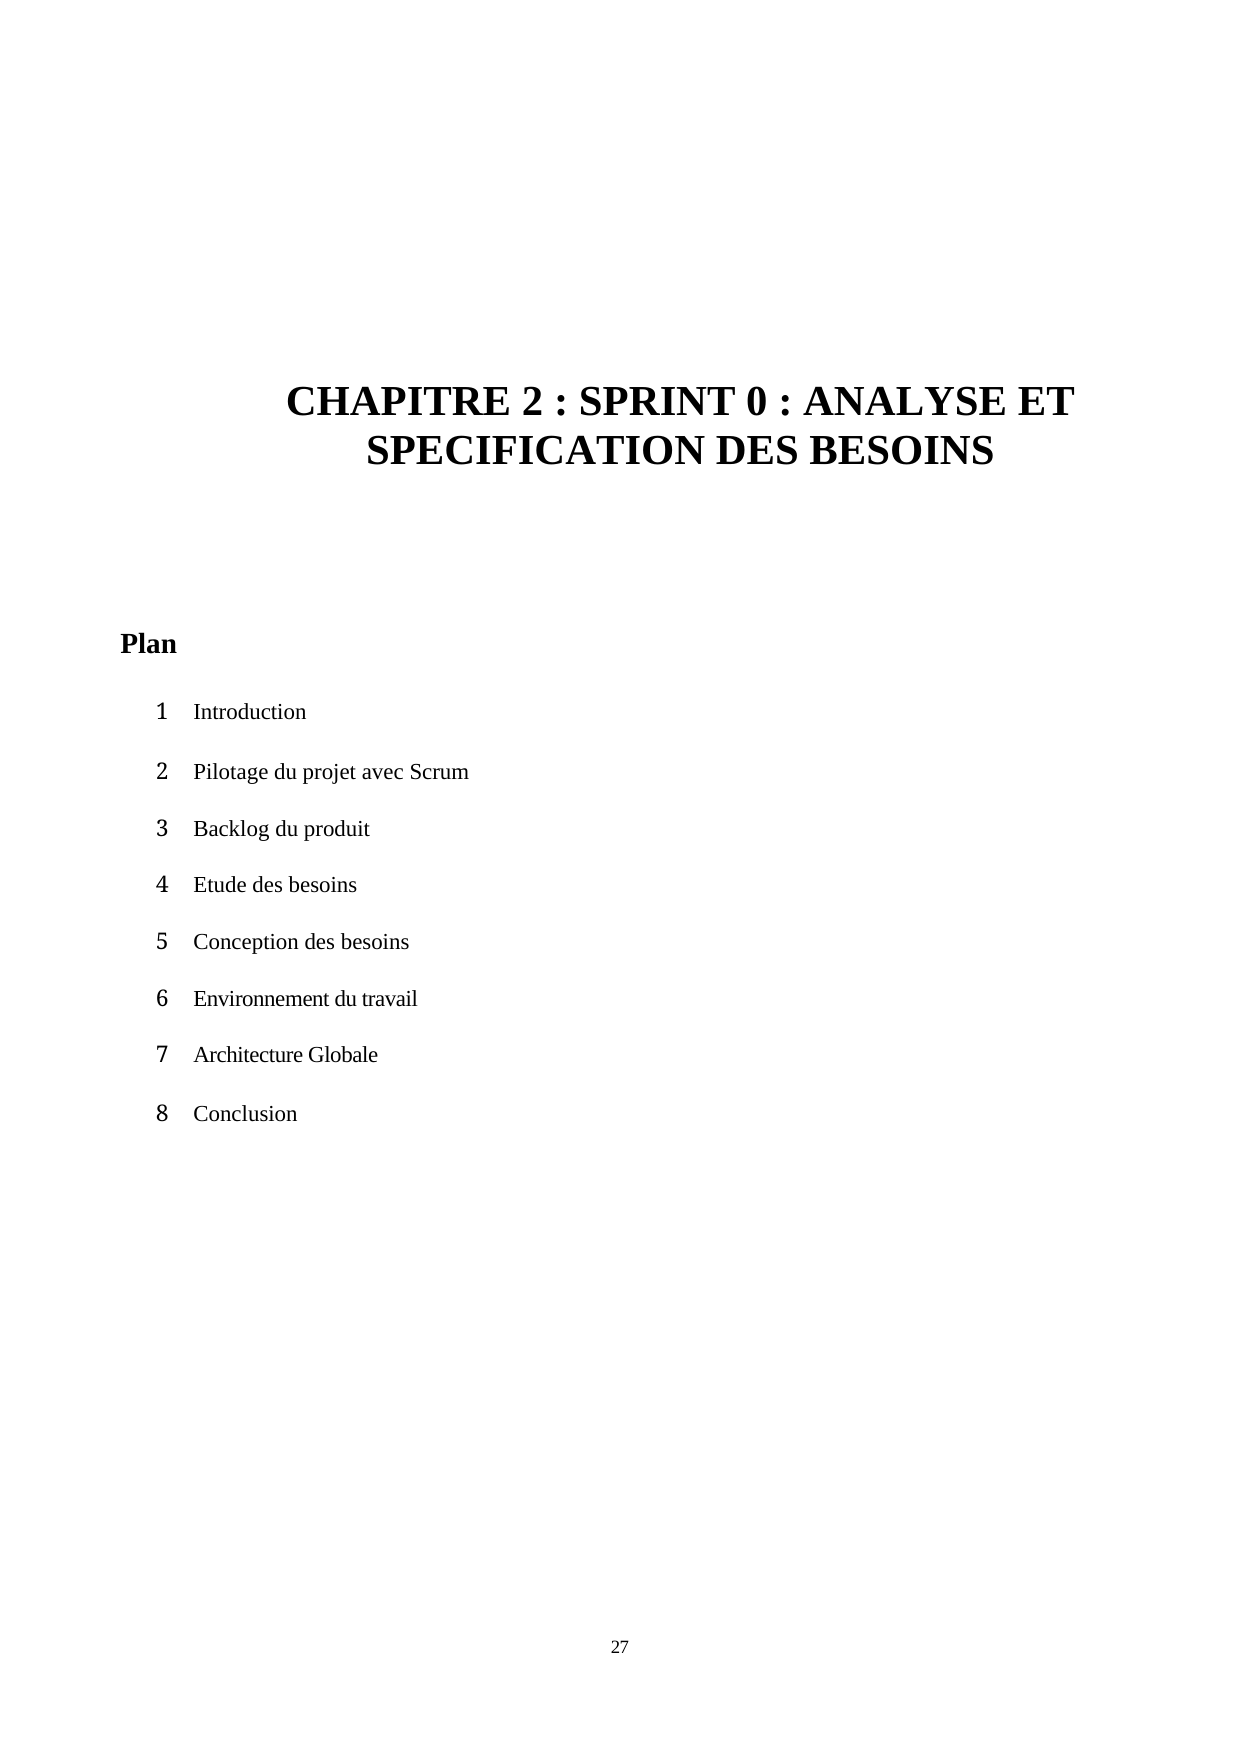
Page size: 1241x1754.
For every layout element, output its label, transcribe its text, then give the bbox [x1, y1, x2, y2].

list Environnement du travail [156, 981, 1240, 1013]
subtitle CHAPITRE 2 : SPRINT 0 : ANALYSE ET SPECIFICATION DES BESOINS [120, 376, 1240, 474]
subtitle Plan [120, 626, 1240, 659]
list Backlog du produit [156, 812, 1240, 843]
list Architecture Globale [156, 1038, 1240, 1069]
subtitle Introduction [156, 695, 1240, 727]
subtitle Conclusion [156, 1097, 1240, 1128]
list Etude des besoins [156, 868, 1240, 899]
list Conception des besoins [156, 925, 1240, 956]
subtitle Pilotage du projet avec Scrum [156, 755, 1240, 786]
